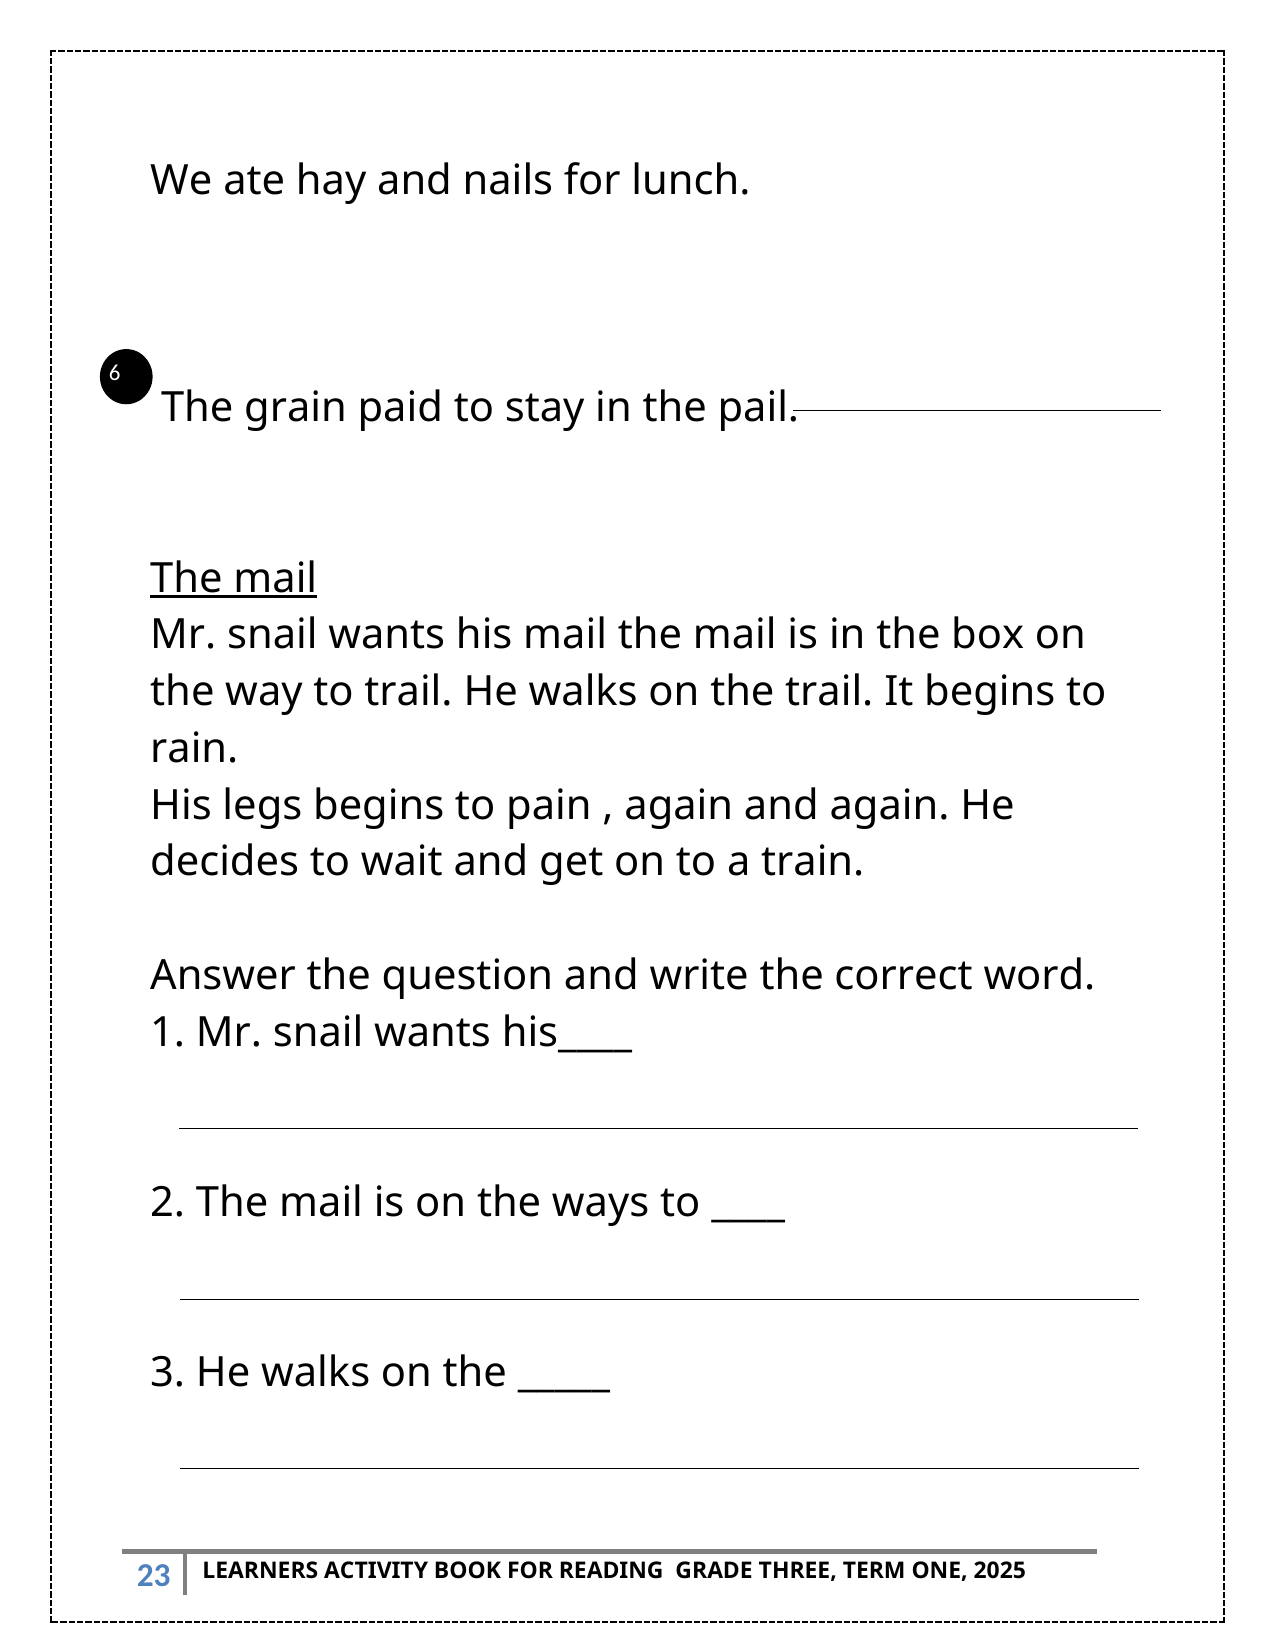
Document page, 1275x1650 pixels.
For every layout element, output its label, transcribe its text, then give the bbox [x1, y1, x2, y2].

text 3. He walks on the _____ [150, 1342, 1125, 1399]
text Answer the question and write the correct word. [150, 945, 1125, 1002]
text The mail [150, 547, 1125, 604]
text His legs begins to pain , again and again. He decides to wait and get on to a train. [150, 774, 1125, 888]
text 2. The mail is on the ways to ____ [150, 1172, 1125, 1229]
text The grain paid to stay in the pail. [150, 377, 1125, 434]
text Mr. snail wants his mail the mail is in the box on the way to trail. He walks on the trail. It begins to rain. [150, 604, 1125, 774]
text 1. Mr. snail wants his____ [150, 1002, 1125, 1058]
text We ate hay and nails for lunch. [150, 150, 1125, 207]
